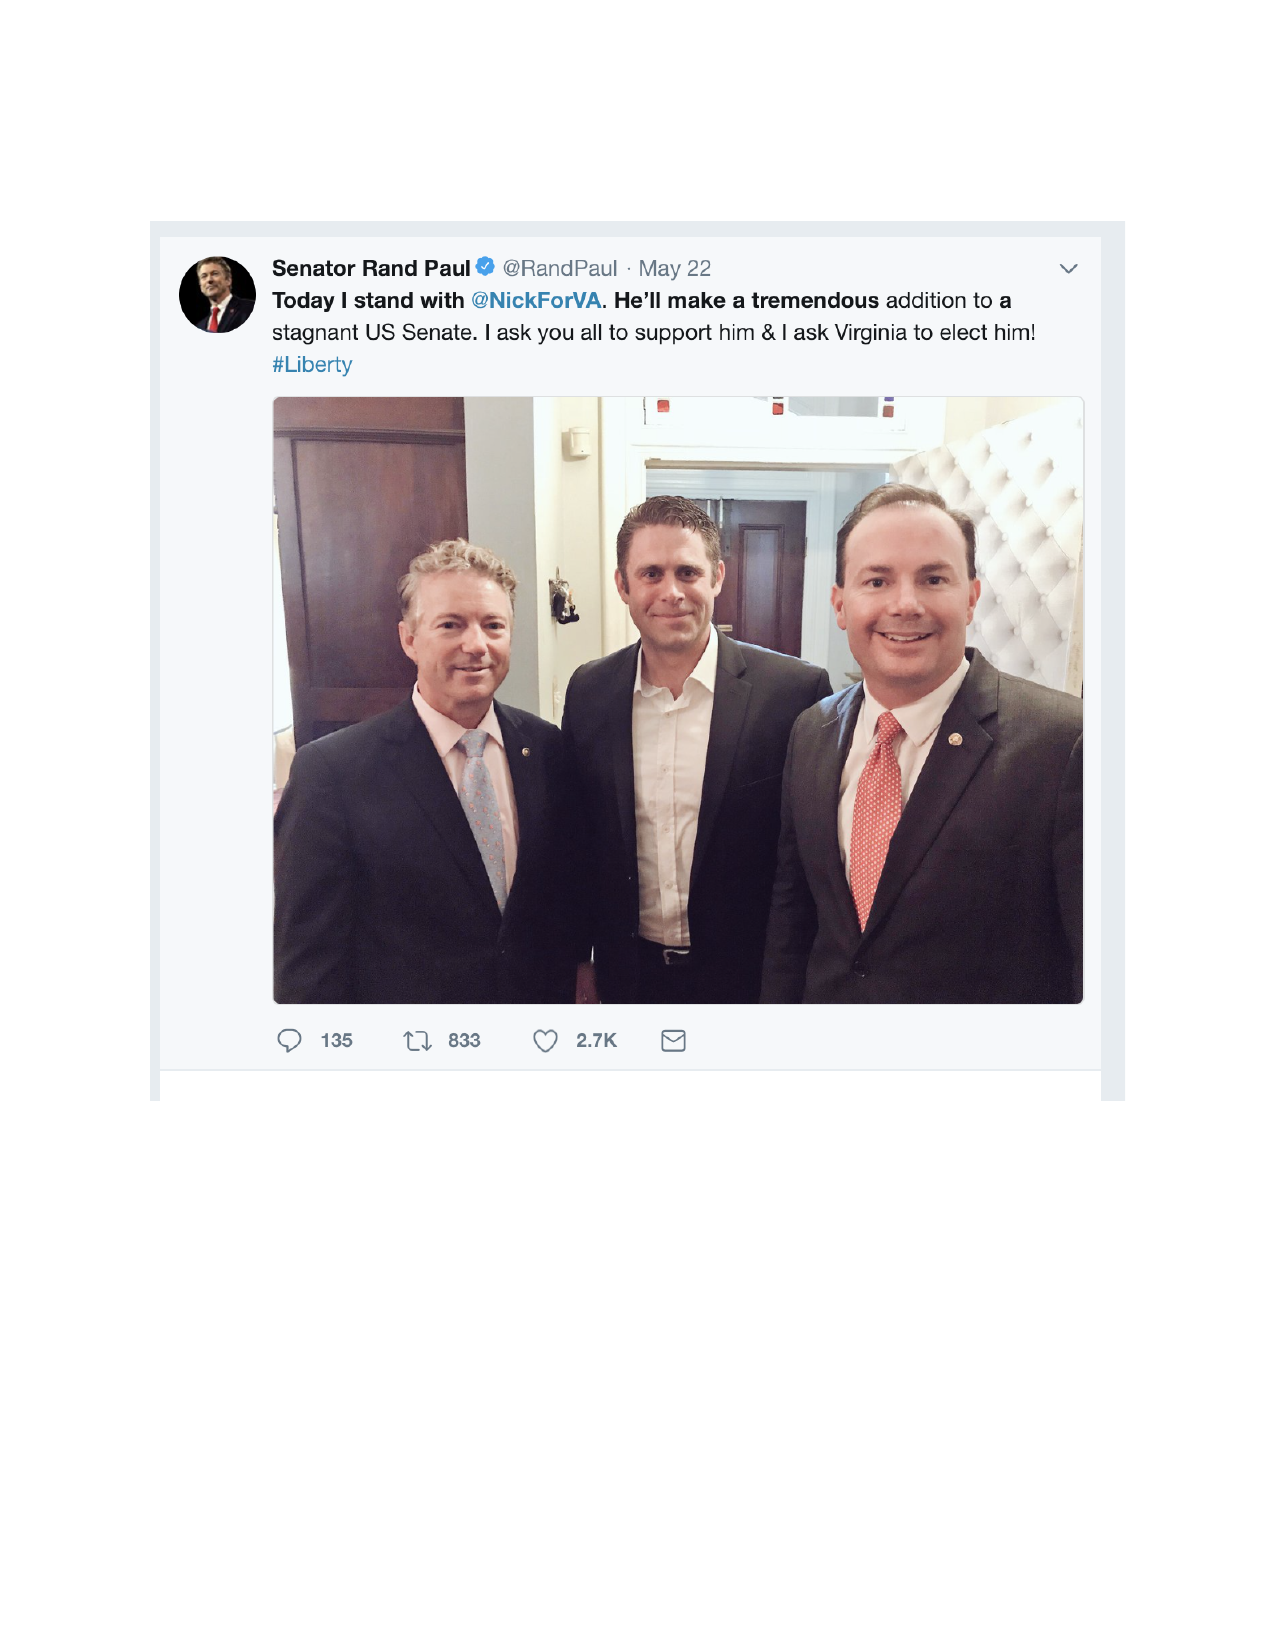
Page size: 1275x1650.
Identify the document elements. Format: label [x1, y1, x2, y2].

picture [150, 221, 1125, 1101]
